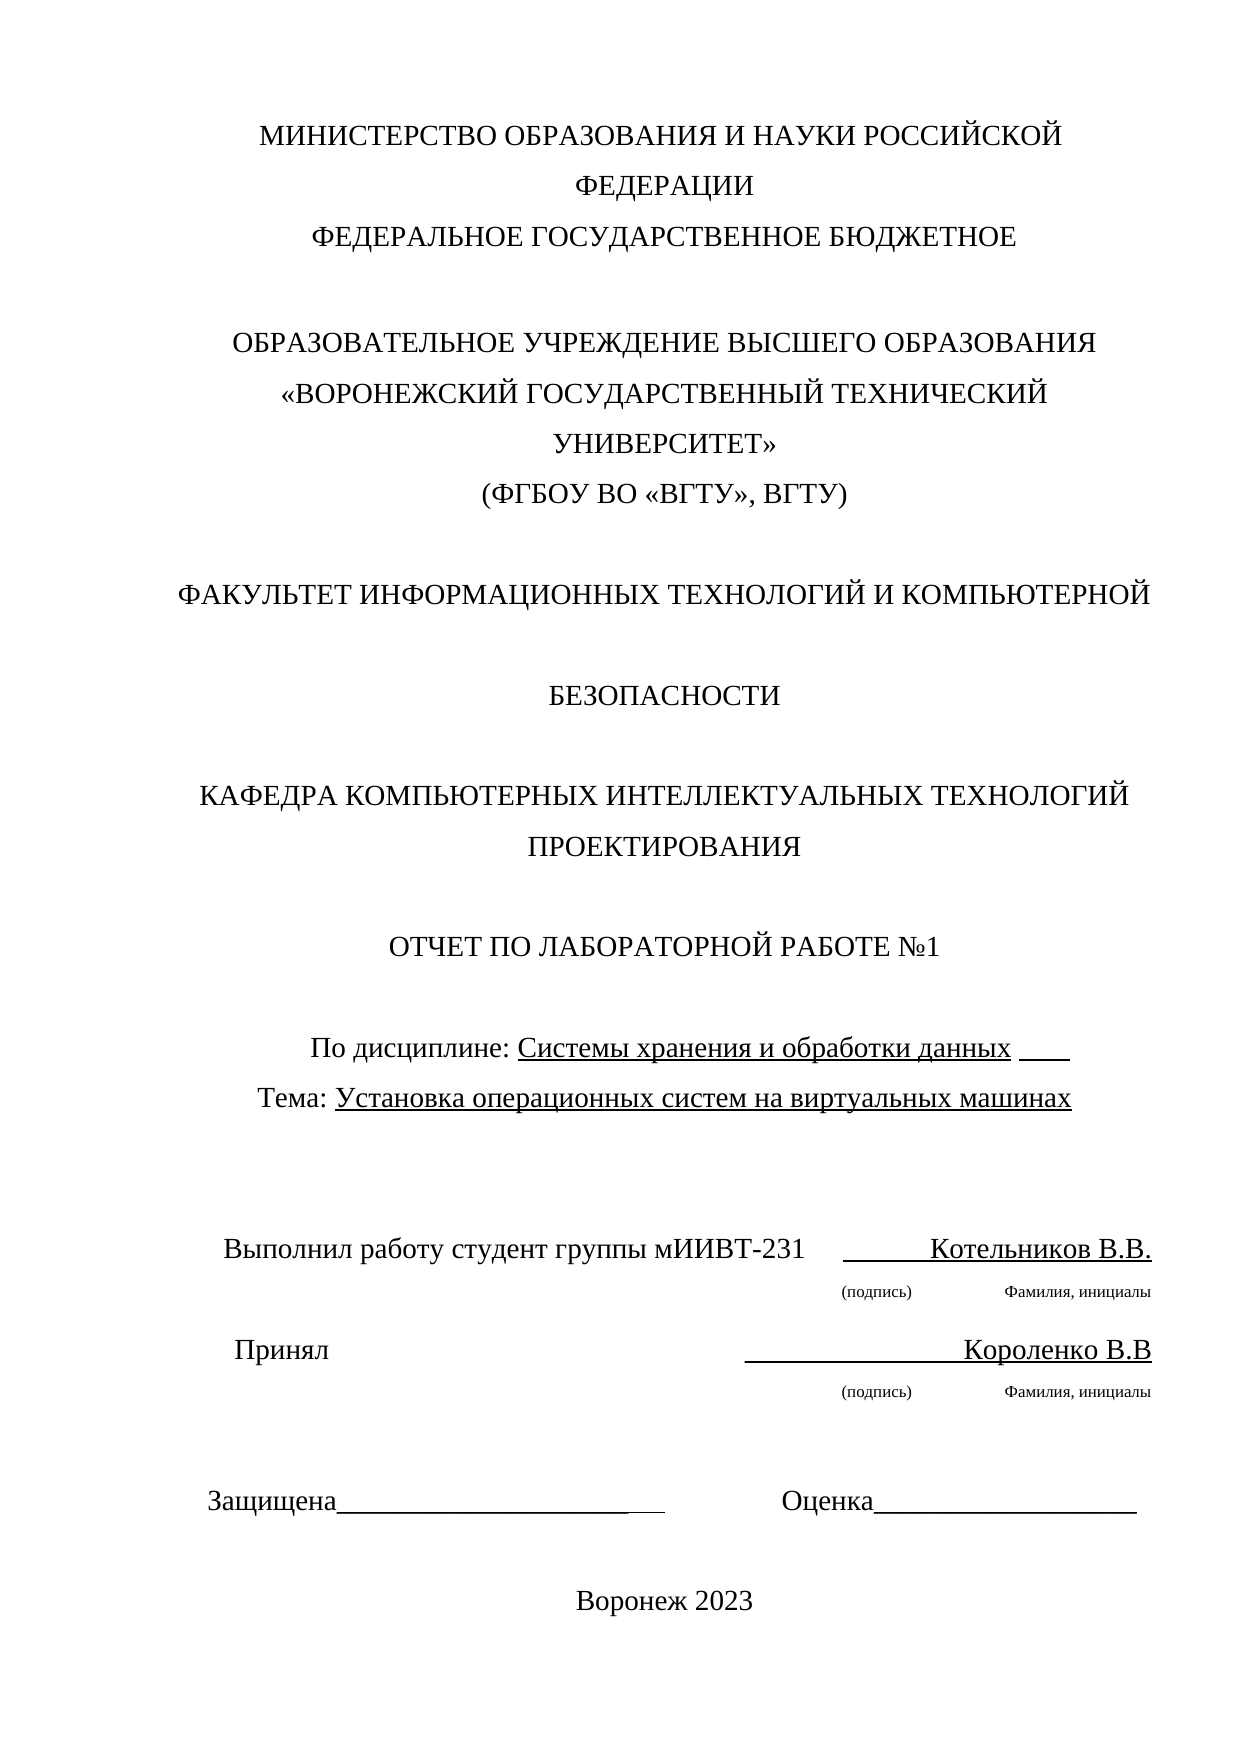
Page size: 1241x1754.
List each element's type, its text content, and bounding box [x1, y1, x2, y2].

text Воронеж 2023 [177, 1533, 1152, 1617]
text Защищена____________________ Оценка__________________ [177, 1432, 1152, 1516]
text ФАКУЛЬТЕТ ИНФОРМАЦИОННЫХ ТЕХНОЛОГИЙ И КОМПЬЮТЕРНОЙ БЕЗОПАСНОСТИ [177, 527, 1152, 711]
text Принял ___________ Короленко В.В (подпись) Фамилия, инициалы [177, 1332, 1152, 1416]
text ОБРАЗОВАТЕЛЬНОЕ УЧРЕЖДЕНИЕ ВЫСШЕГО ОБРАЗОВАНИЯ «ВОРОНЕЖСКИЙ ГОСУДАРСТВЕННЫЙ ТЕХНИЧЕСКИЙ УНИВЕРСИТЕТ» (ФГБОУ ВО «ВГТУ», ВГТУ) [177, 269, 1152, 510]
text Тема: Установка операционных систем на виртуальных машинах [177, 1080, 1152, 1114]
text Выполнил работу студент группы мИИВТ-231 Котельников В.В. (подпись) Фамилия, инициалы [177, 1181, 1152, 1315]
text ОТЧЕТ ПО ЛАБОРАТОРНОЙ РАБОТЕ №1 По дисциплине: Системы хранения и обработки данных. [177, 879, 1152, 1063]
text МИНИСТЕРСТВО ОБРАЗОВАНИЯ И НАУКИ РОССИЙСКОЙ ФЕДЕРАЦИИ ФЕДЕРАЛЬНОЕ ГОСУДАРСТВЕННОЕ БЮДЖЕТНОЕ [177, 118, 1152, 252]
text КАФЕДРА КОМПЬЮТЕРНЫХ ИНТЕЛЛЕКТУАЛЬНЫХ ТЕХНОЛОГИЙ ПРОЕКТИРОВАНИЯ [177, 728, 1152, 862]
